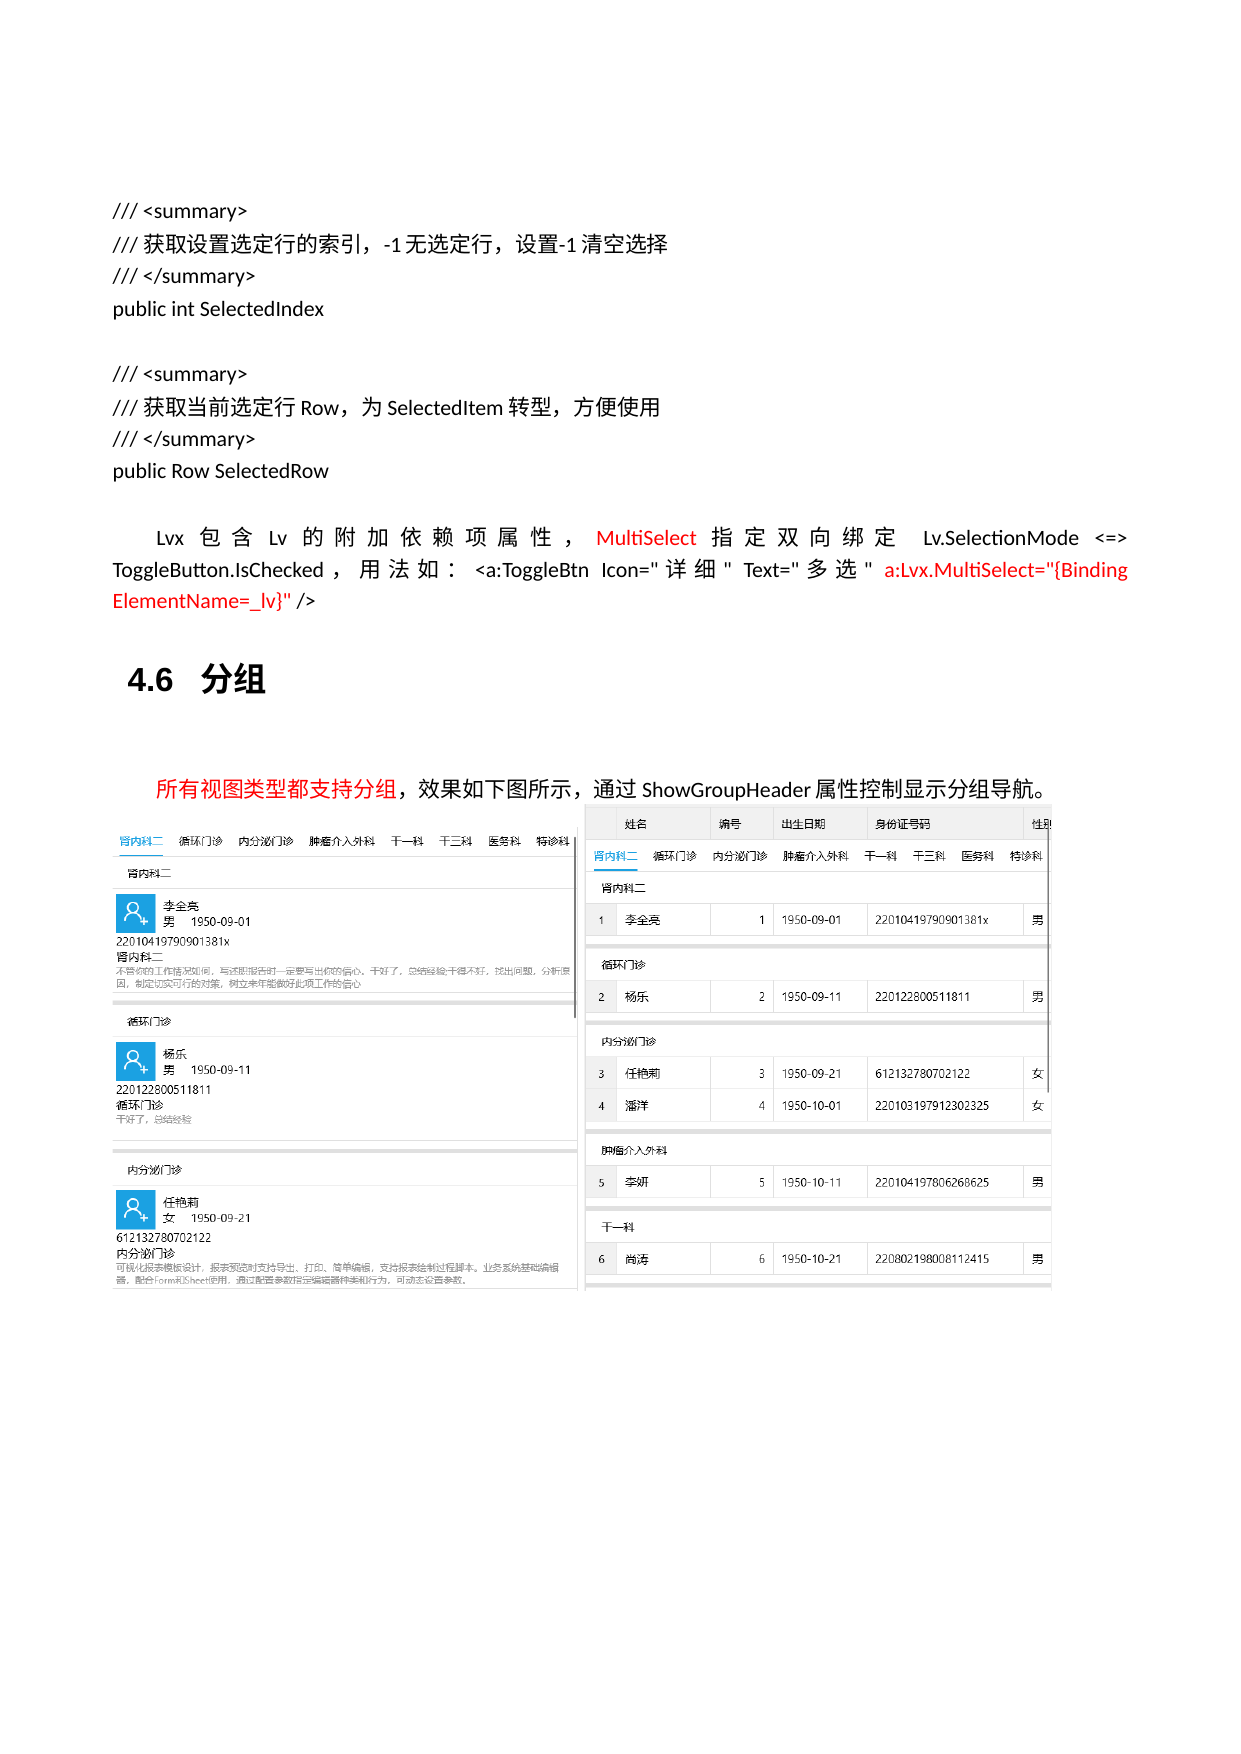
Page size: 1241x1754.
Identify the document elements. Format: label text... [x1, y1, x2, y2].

text 所有视图类型都支持分组，效果如下图所示，通过ShowGroupHeader属性控制显示分组导航。 [112, 771, 1128, 804]
text Lvx包含Lv的附加依赖项属性，MultiSelect指定双向绑定 Lv.SelectionMode <=> ToggleButton.IsChecked，用法如：<a:ToggleBtn Icon="详细" Text="多选" a:Lvx.MultiSelect="{Binding ElementName=_lv}" /> [112, 519, 1128, 617]
text /// </summary> [112, 422, 1128, 454]
text /// 获取设置选定行的索引，-1无选定行，设置-1清空选择 [112, 227, 1128, 259]
text public Row SelectedRow [112, 454, 1128, 487]
subtitle 分组 [127, 644, 1128, 709]
text /// </summary> [112, 259, 1128, 292]
text /// <summary> [112, 194, 1128, 227]
text public int SelectedIndex [112, 292, 1128, 324]
text /// <summary> [112, 357, 1128, 389]
picture [112, 827, 579, 1291]
picture [584, 804, 1055, 1291]
text /// 获取当前选定行Row，为SelectedItem转型，方便使用 [112, 389, 1128, 422]
